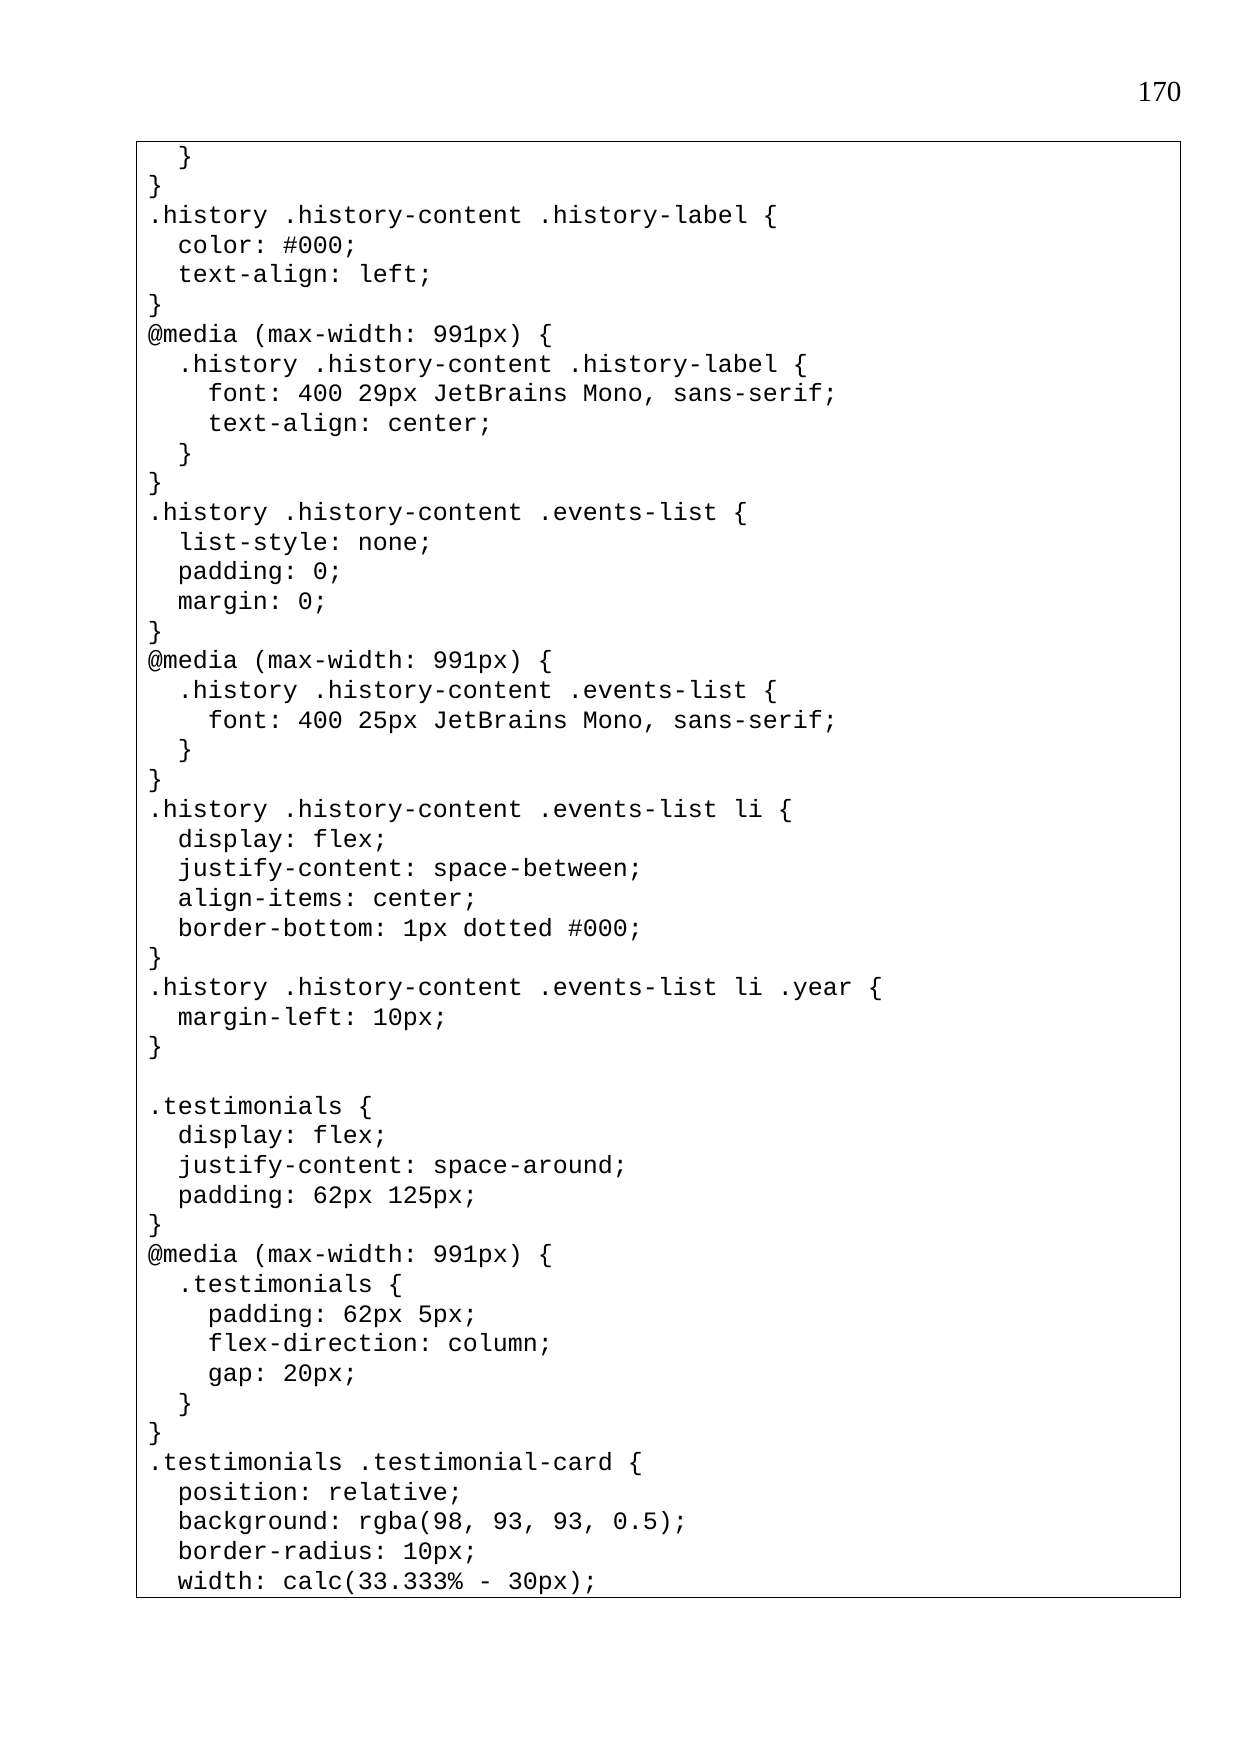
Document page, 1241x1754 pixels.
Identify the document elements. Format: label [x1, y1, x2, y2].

table_header [137, 142, 1180, 1597]
